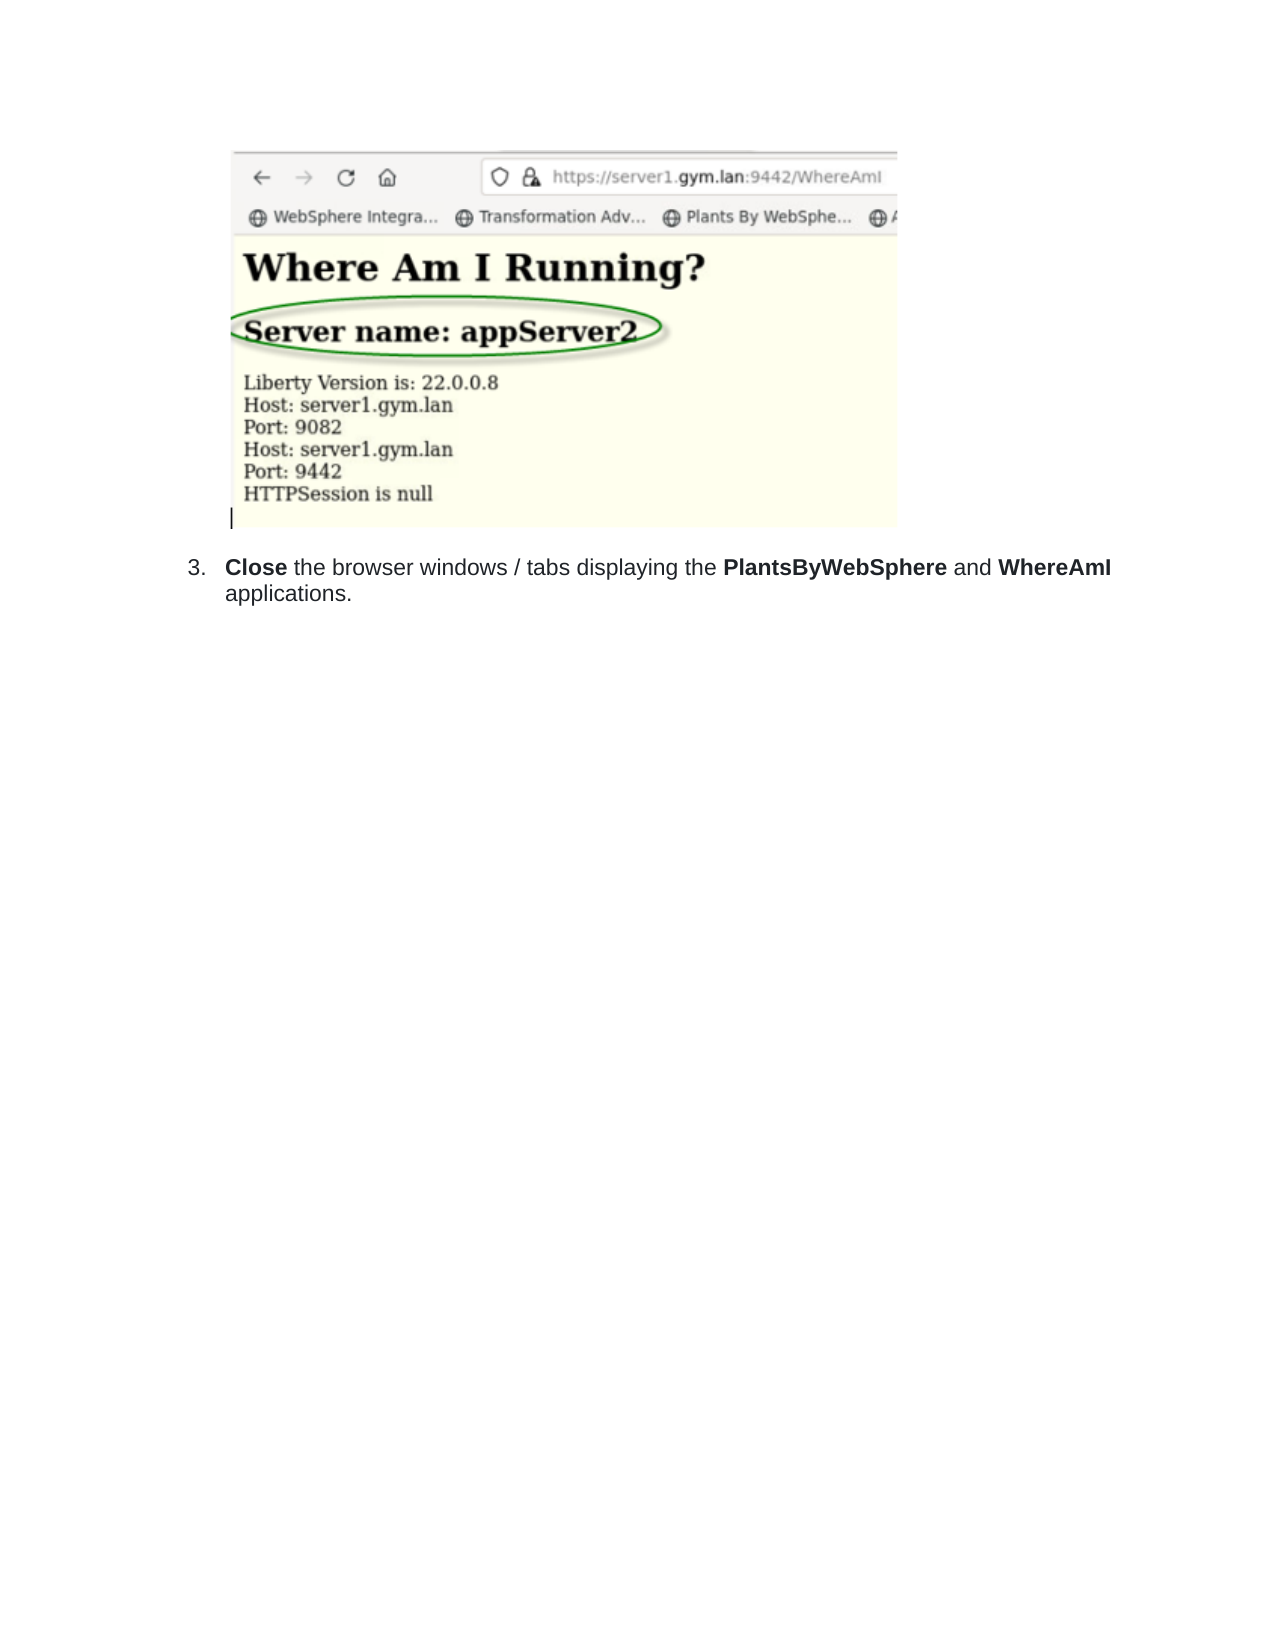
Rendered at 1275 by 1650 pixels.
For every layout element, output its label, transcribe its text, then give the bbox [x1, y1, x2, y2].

picture [225, 150, 899, 529]
list Close the browser windows / tabs displaying the PlantsByWebSphere and WhereAmI applications. [187, 554, 1125, 607]
